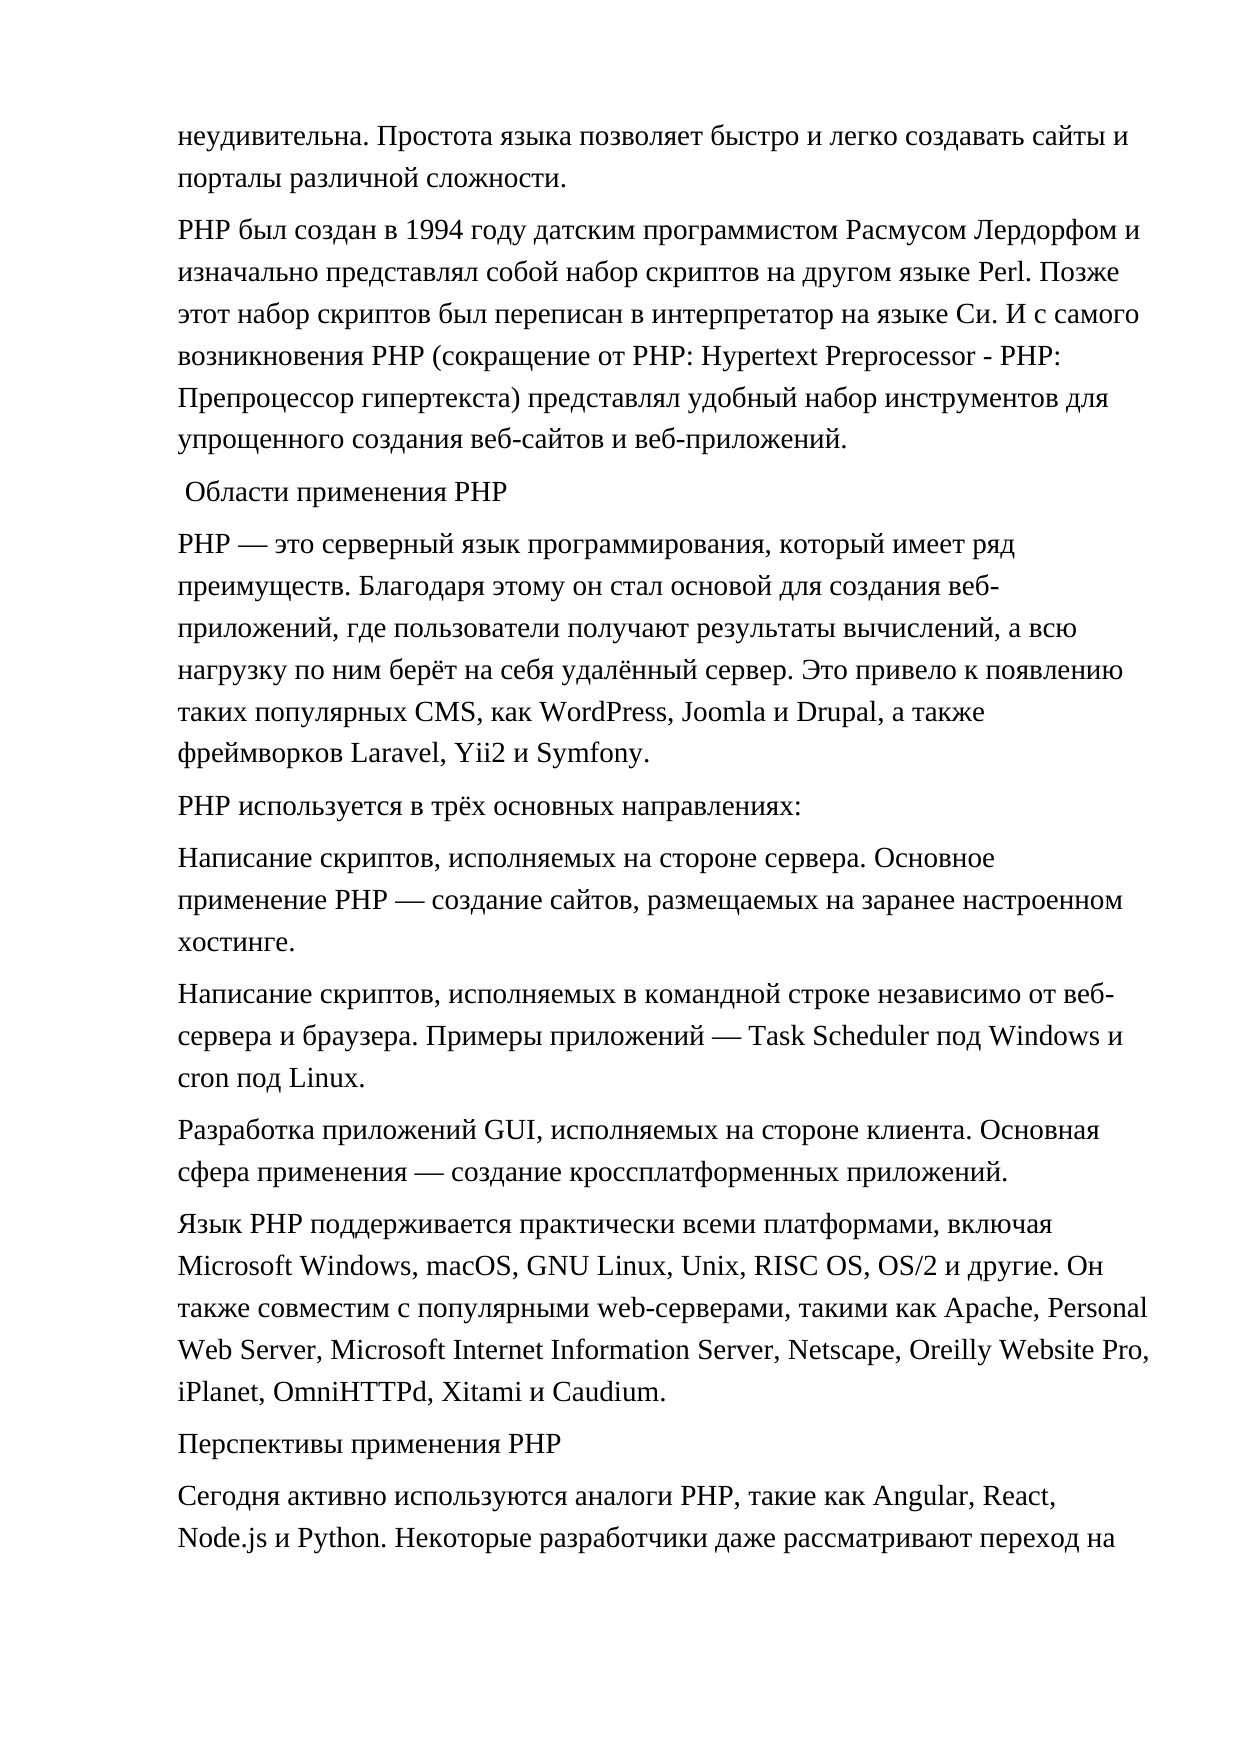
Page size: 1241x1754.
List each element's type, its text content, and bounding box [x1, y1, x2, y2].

text PHP используется в трёх основных направлениях: [177, 788, 1152, 821]
text Написание скриптов, исполняемых в командной строке независимо от веб-сервера и браузера. Примеры приложений — Task Scheduler под Windows и cron под Linux. [177, 976, 1152, 1093]
text Области применения PHP [177, 474, 1152, 507]
text PHP — это серверный язык программирования, который имеет ряд преимуществ. Благодаря этому он стал основой для создания веб-приложений, где пользователи получают результаты вычислений, а всю нагрузку по ним берёт на себя удалённый сервер. Это привело к появлению таких популярных CMS, как WordPress, Joomla и Drupal, а также фреймворков Laravel, Yii2 и Symfony. [177, 526, 1152, 769]
text Разработка приложений GUI, исполняемых на стороне клиента. Основная сфера применения — создание кроссплатформенных приложений. [177, 1112, 1152, 1188]
text PHP был создан в 1994 году датским программистом Расмусом Лердорфом и изначально представлял собой набор скриптов на другом языке Perl. Позже этот набор скриптов был переписан в интерпретатор на языке Си. И с самого возникновения PHP (сокращение от PHP: Hypertext Preprocessor - PHP: Препроцессор гипертекста) представлял удобный набор инструментов для упрощенного создания веб-сайтов и веб-приложений. [177, 212, 1152, 455]
text Перспективы применения PHP [177, 1426, 1152, 1460]
text Язык PHP поддерживается практически всеми платформами, включая Microsoft Windows, macOS, GNU Linux, Unix, RISC OS, OS/2 и другие. Он также совместим с популярными web-серверами, такими как Apache, Personal Web Server, Microsoft Internet Information Server, Netscape, Oreilly Website Pro, iPlanet, OmniHTTPd, Xitami и Caudium. [177, 1206, 1152, 1407]
text Написание скриптов, исполняемых на стороне сервера. Основное применение PHP — создание сайтов, размещаемых на заранее настроенном хостинге. [177, 840, 1152, 957]
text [177, 118, 1152, 193]
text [177, 1478, 1152, 1554]
